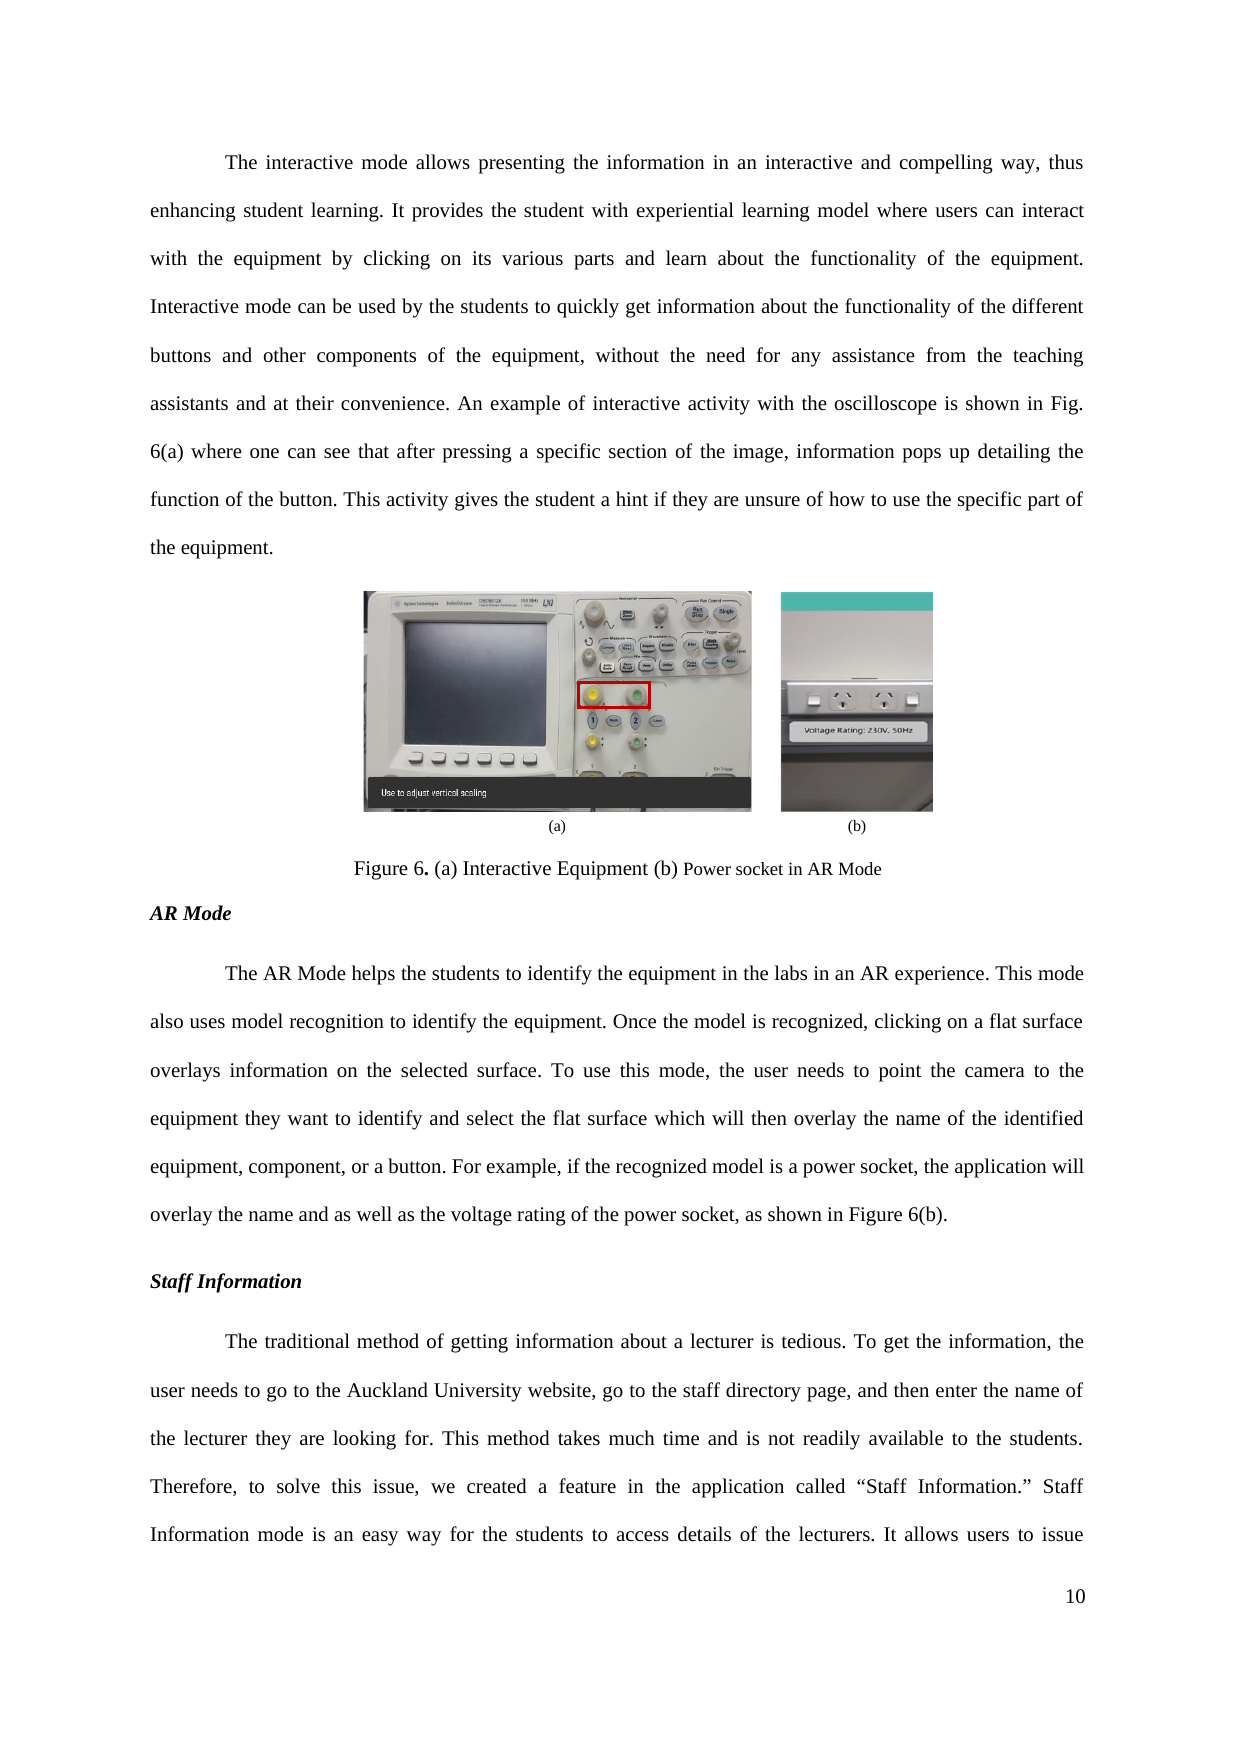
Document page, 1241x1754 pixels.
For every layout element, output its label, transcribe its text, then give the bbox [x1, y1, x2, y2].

subtitle Staff Information [150, 1269, 1086, 1293]
text The AR Mode helps the students to identify the equipment in the labs in an AR experience. This mode also uses model recognition to identify the equipment. Once the model is recognized, clicking on a flat surface overlays information on the selected surface. To use this mode, the user needs to point the camera to the equipment they want to identify and select the flat surface which will then overlay the name of the identified equipment, component, or a button. For example, if the recognized model is a power socket, the application will overlay the name and as well as the voltage rating of the power socket, as shown in Figure 6(b). [150, 961, 1086, 1226]
text Figure 6. (a) Interactive Equipment (b) Power socket in AR Mode [150, 856, 1086, 880]
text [150, 1329, 1086, 1546]
subtitle AR Mode [150, 901, 1086, 925]
text The interactive mode allows presenting the information in an interactive and compelling way, thus enhancing student learning. It provides the student with experiential learning model where users can interact with the equipment by clicking on its various parts and learn about the functionality of the equipment. Interactive mode can be used by the students to quickly get information about the functionality of the different buttons and other components of the equipment, without the need for any assistance from the teaching assistants and at their convenience. An example of interactive activity with the oscilloscope is shown in Fig. 6(a) where one can see that after pressing a specific section of the image, information pops up detailing the function of the button. This activity gives the student a hint if they are unsure of how to use the specific part of the equipment. [150, 150, 1086, 559]
